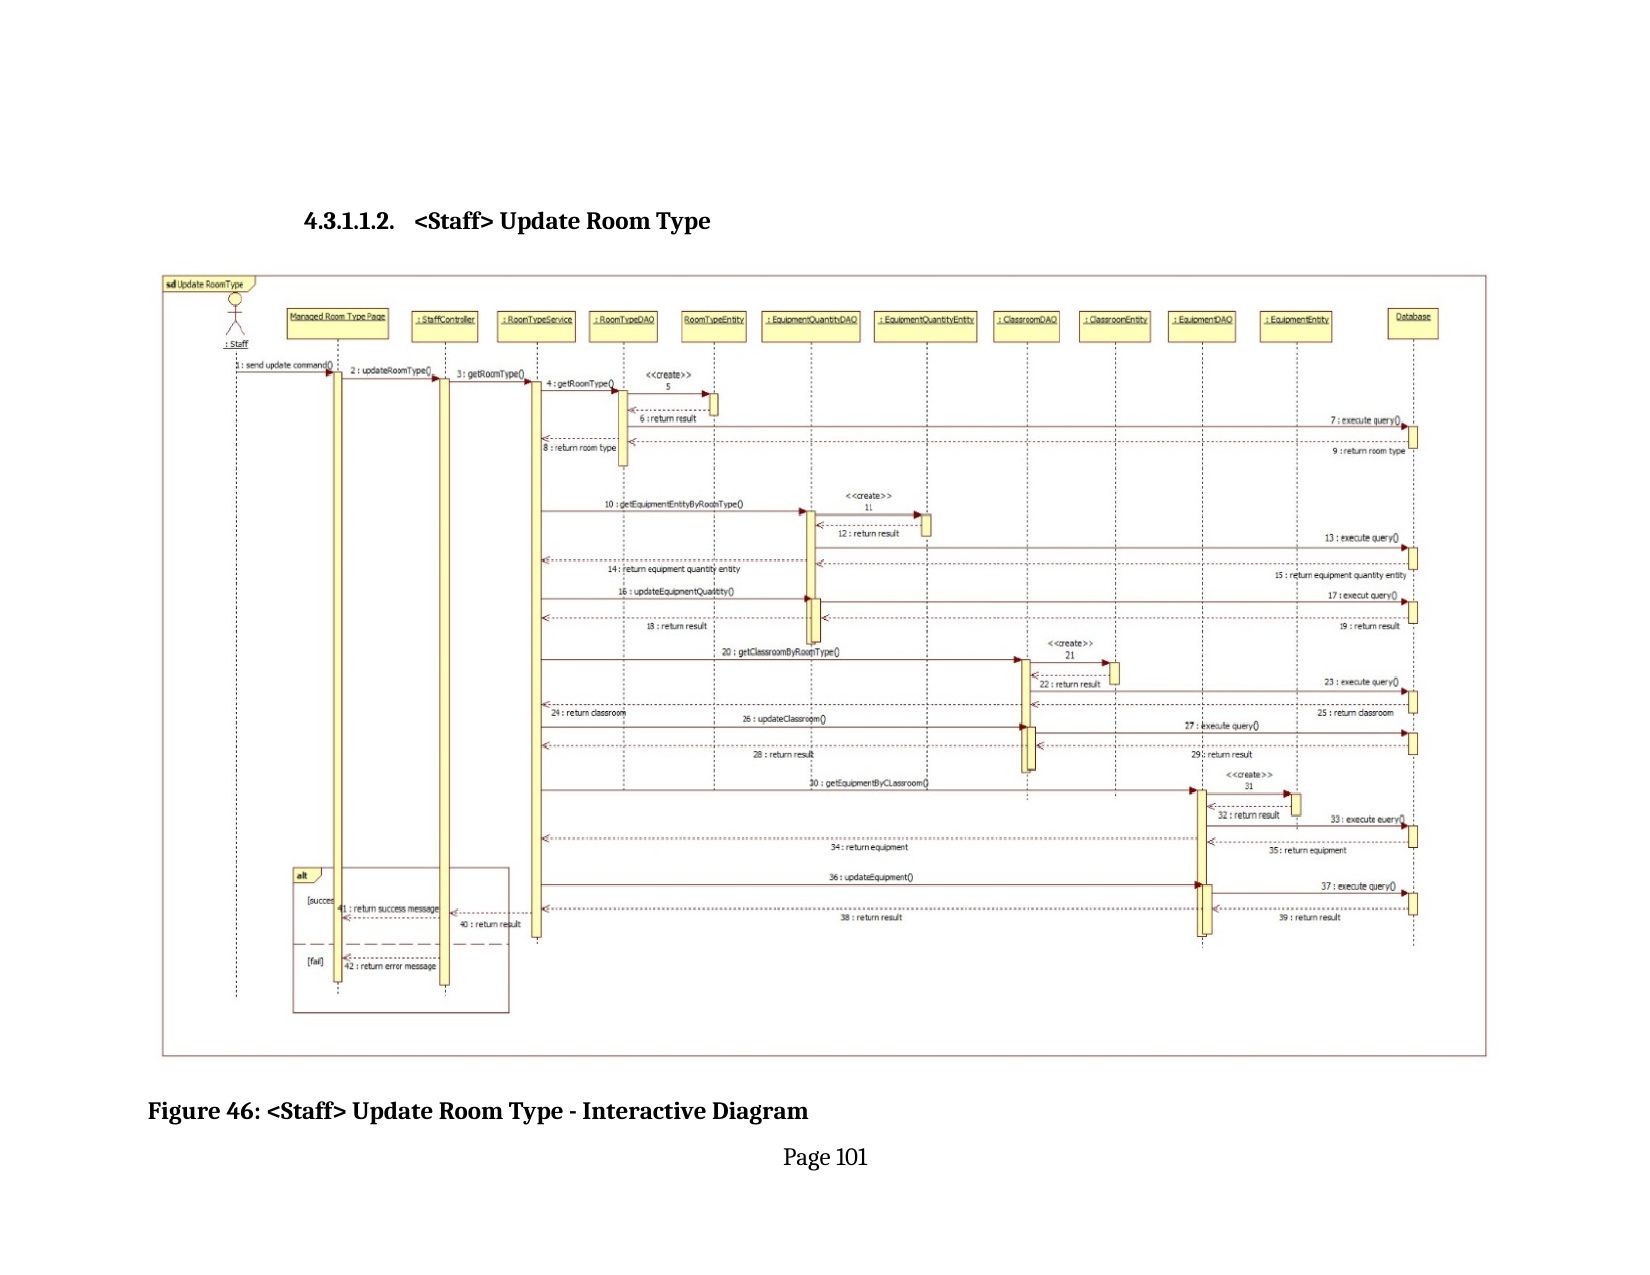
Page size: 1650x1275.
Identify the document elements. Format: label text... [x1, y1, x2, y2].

picture [147, 260, 1500, 1072]
list <Staff> Update Room Type [395, 207, 1502, 236]
